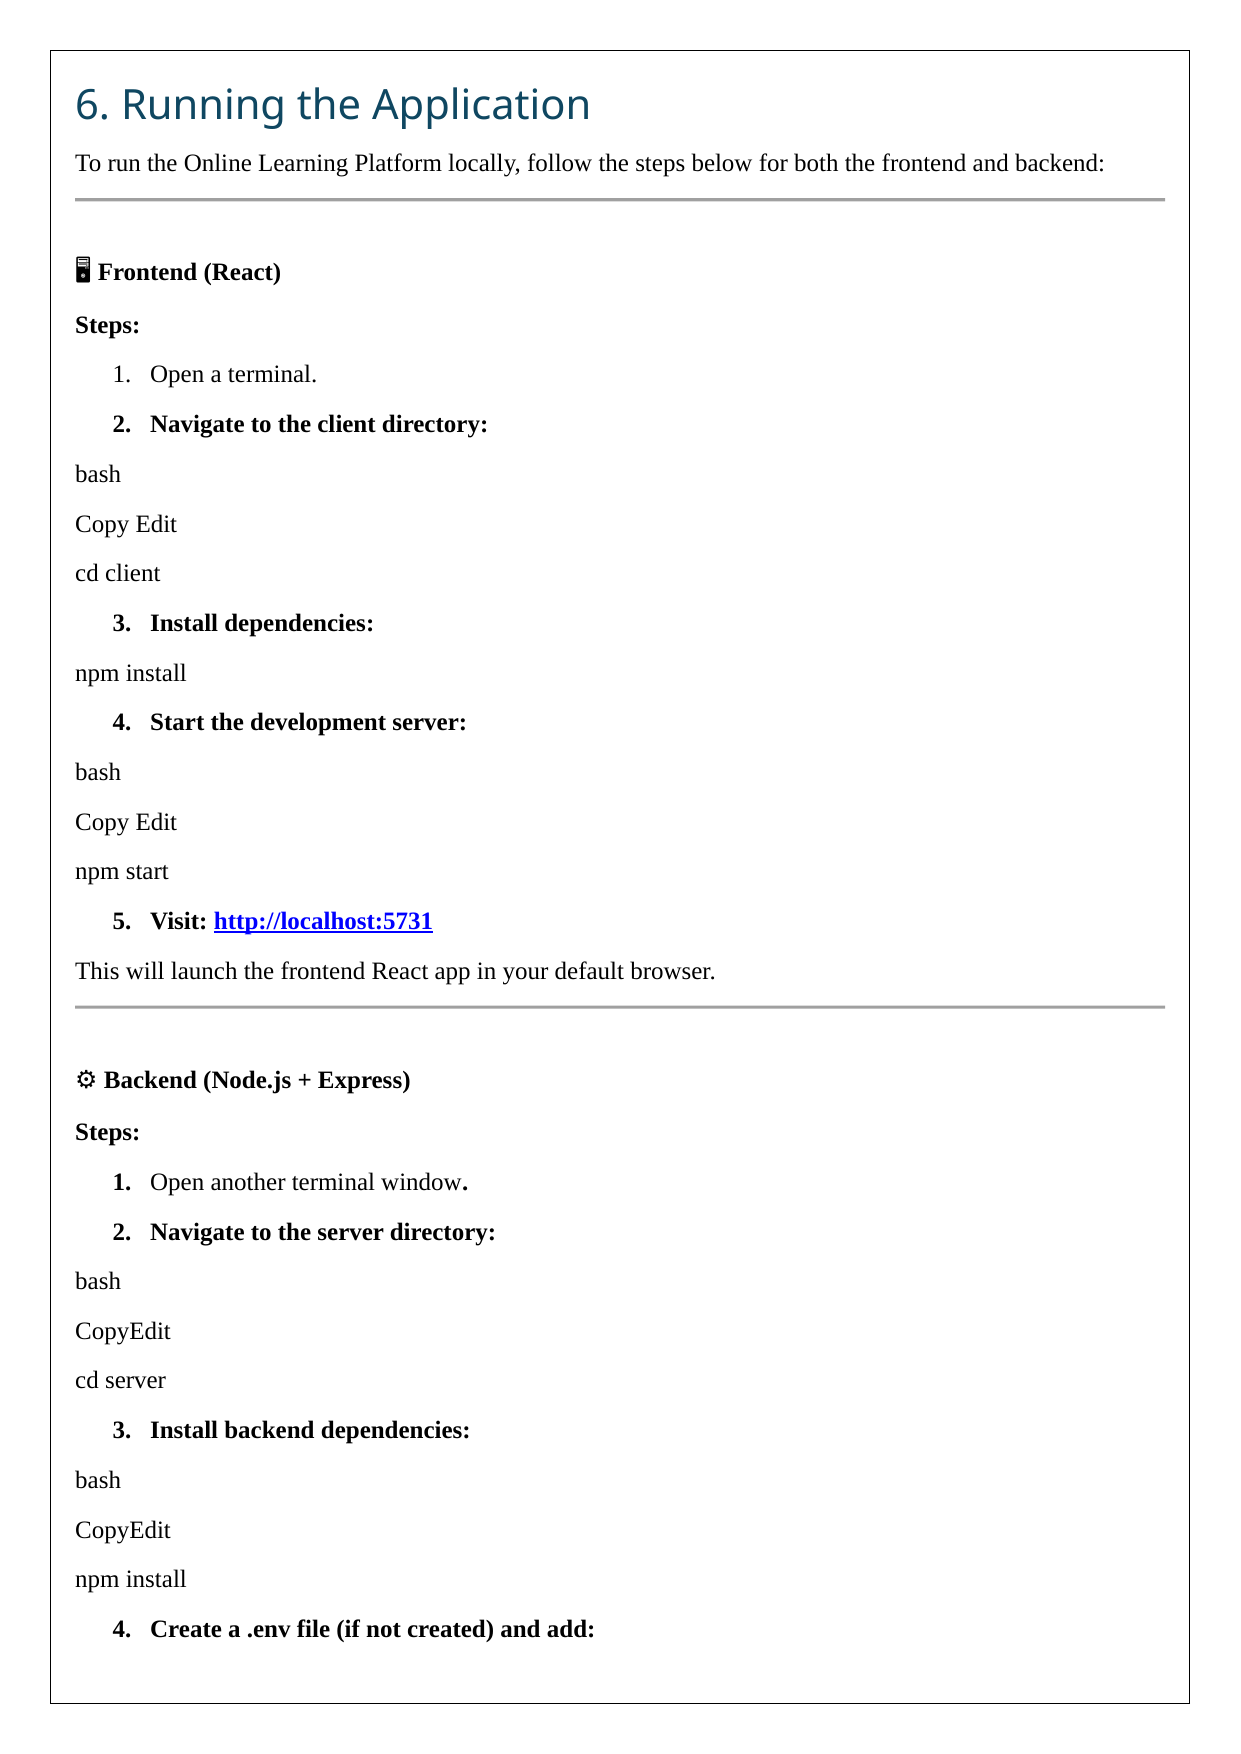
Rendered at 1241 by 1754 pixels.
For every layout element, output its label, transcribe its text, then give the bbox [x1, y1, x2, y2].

text CopyEdit [75, 1316, 1165, 1345]
text cd client [75, 558, 1165, 587]
list Install dependencies: [112, 608, 1165, 637]
list Install backend dependencies: [112, 1415, 1165, 1444]
list Start the development server: [112, 707, 1165, 736]
list Open a terminal. [112, 359, 1165, 388]
text bash [75, 757, 1165, 786]
text To run the Online Learning Platform locally, follow the steps below for both the frontend and backend: [75, 148, 1165, 177]
text bash [75, 459, 1165, 488]
text Copy Edit [75, 509, 1165, 537]
text Steps: [75, 1117, 1165, 1146]
text npm install [75, 1564, 1165, 1593]
text bash [75, 1266, 1165, 1295]
text Steps: [75, 310, 1165, 339]
list Create a .env file (if not created) and add: [112, 1614, 1165, 1643]
text Copy Edit [75, 807, 1165, 836]
subtitle 6. Running the Application [75, 75, 1165, 132]
list Open another terminal window. [112, 1167, 1165, 1196]
list Navigate to the client directory: [112, 409, 1165, 438]
text CopyEdit [75, 1515, 1165, 1543]
text 🖥️ Frontend (React) [75, 254, 1165, 288]
text cd server [75, 1366, 1165, 1394]
text ⚙️ Backend (Node.js + Express) [75, 1061, 1165, 1095]
text npm start [75, 856, 1165, 885]
text bash [75, 1465, 1165, 1494]
list Navigate to the server directory: [112, 1217, 1165, 1245]
text npm install [75, 658, 1165, 686]
text This will launch the frontend React app in your default browser. [75, 956, 1165, 984]
list Visit: http://localhost:5731 [112, 906, 1165, 935]
